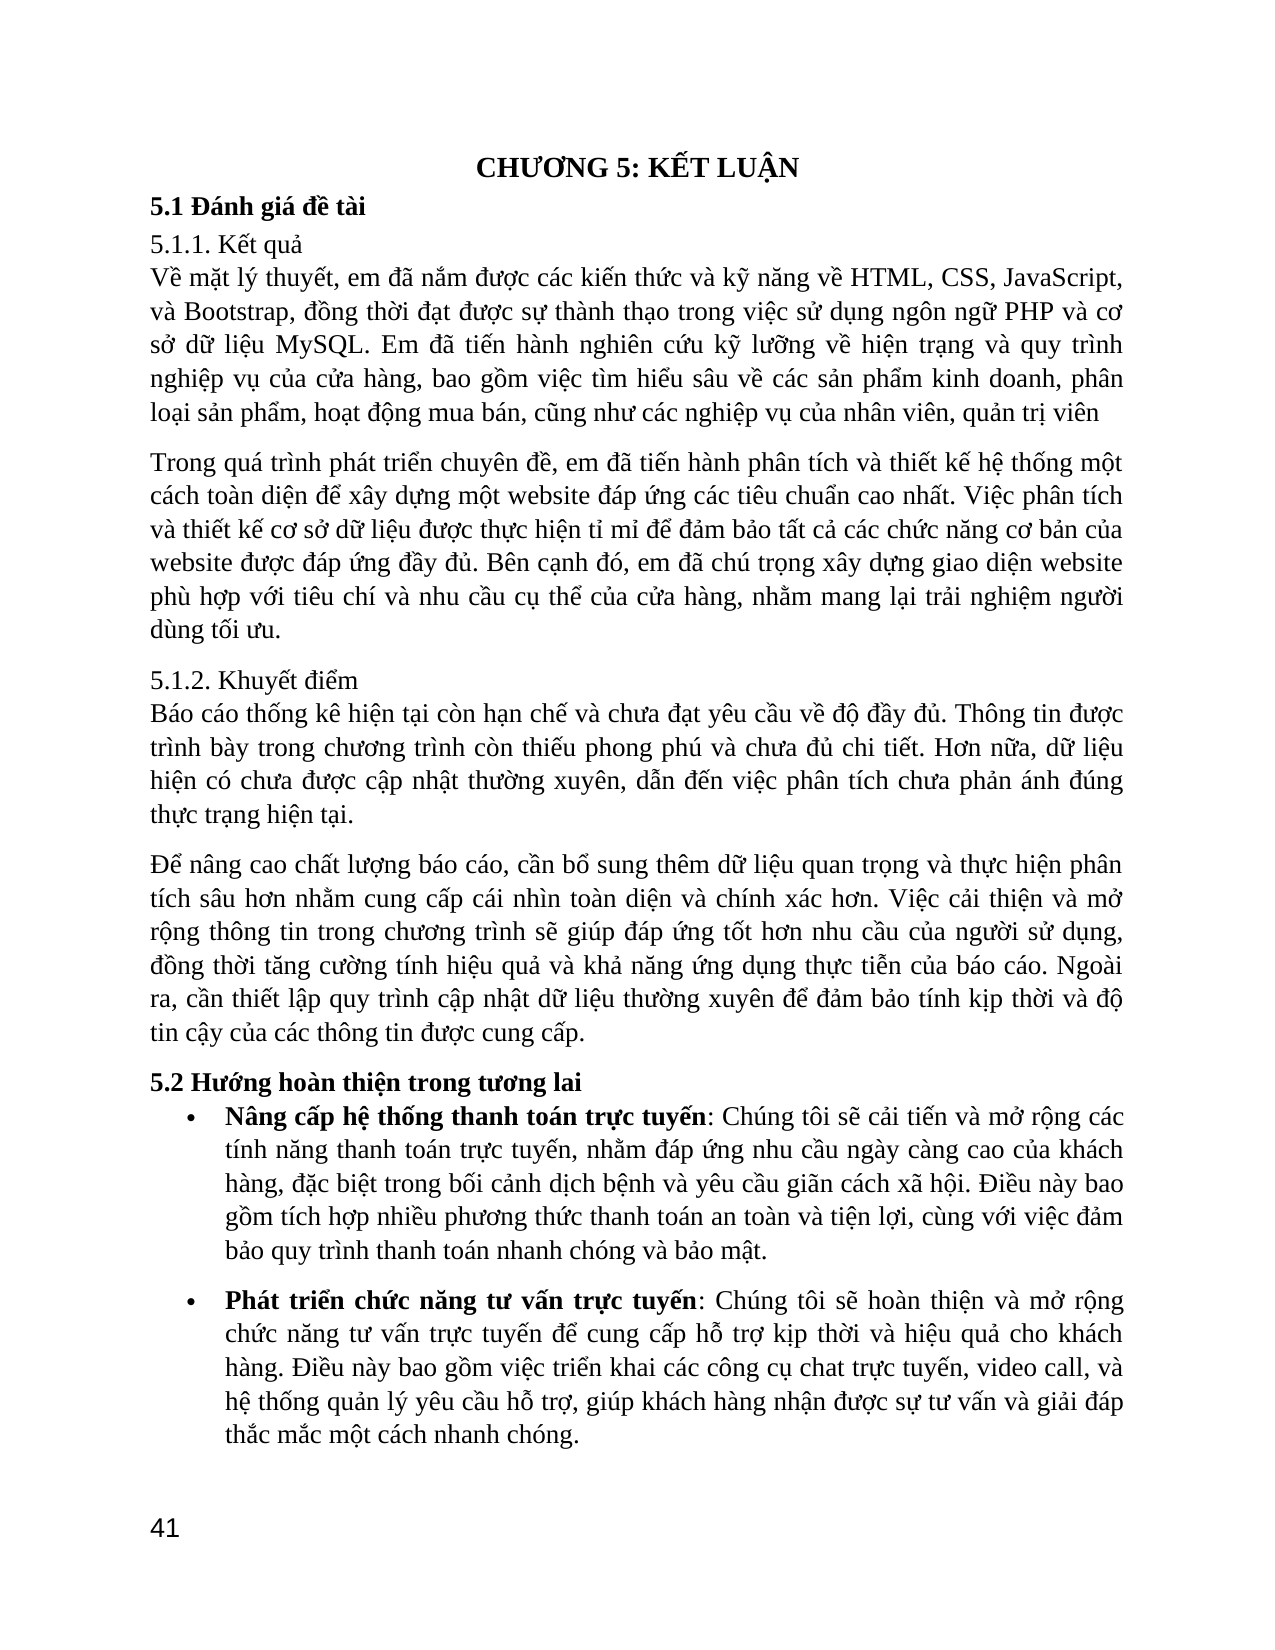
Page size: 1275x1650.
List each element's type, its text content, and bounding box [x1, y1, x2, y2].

text Trong quá trình phát triển chuyên đề, em đã tiến hành phân tích và thiết kế hệ thống một cách toàn diện để xây dựng một website đáp ứng các tiêu chuẩn cao nhất. Việc phân tích và thiết kế cơ sở dữ liệu được thực hiện tỉ mỉ để đảm bảo tất cả các chức năng cơ bản của website được đáp ứng đầy đủ. Bên cạnh đó, em đã chú trọng xây dựng giao diện website phù hợp với tiêu chí và nhu cầu cụ thể của cửa hàng, nhằm mang lại trải nghiệm người dùng tối ưu. [150, 446, 1125, 645]
subtitle 5.2 Hướng hoàn thiện trong tương lai [150, 1066, 1125, 1097]
text Báo cáo thống kê hiện tại còn hạn chế và chưa đạt yêu cầu về độ đầy đủ. Thông tin được trình bày trong chương trình còn thiếu phong phú và chưa đủ chi tiết. Hơn nữa, dữ liệu hiện có chưa được cập nhật thường xuyên, dẫn đến việc phân tích chưa phản ánh đúng thực trạng hiện tại. [150, 697, 1125, 829]
text Để nâng cao chất lượng báo cáo, cần bổ sung thêm dữ liệu quan trọng và thực hiện phân tích sâu hơn nhằm cung cấp cái nhìn toàn diện và chính xác hơn. Việc cải thiện và mở rộng thông tin trong chương trình sẽ giúp đáp ứng tốt hơn nhu cầu của người sử dụng, đồng thời tăng cường tính hiệu quả và khả năng ứng dụng thực tiễn của báo cáo. Ngoài ra, cần thiết lập quy trình cập nhật dữ liệu thường xuyên để đảm bảo tính kịp thời và độ tin cậy của các thông tin được cung cấp. [150, 848, 1125, 1047]
subtitle CHƯƠNG 5: KẾT LUẬN [150, 150, 1125, 183]
subtitle 5.1.1. Kết quả [150, 228, 1125, 259]
subtitle 5.1 Đánh giá đề tài [150, 190, 1125, 221]
list Nâng cấp hệ thống thanh toán trực tuyến: Chúng tôi sẽ cải tiến và mở rộng các tính năng thanh toán trực tuyến, nhằm đáp ứng nhu cầu ngày càng cao của khách hàng, đặc biệt trong bối cảnh dịch bệnh và yêu cầu giãn cách xã hội. Điều này bao gồm tích hợp nhiều phương thức thanh toán an toàn và tiện lợi, cùng với việc đảm bảo quy trình thanh toán nhanh chóng và bảo mật. [187, 1100, 1125, 1265]
list Phát triển chức năng tư vấn trực tuyến: Chúng tôi sẽ hoàn thiện và mở rộng chức năng tư vấn trực tuyến để cung cấp hỗ trợ kịp thời và hiệu quả cho khách hàng. Điều này bao gồm việc triển khai các công cụ chat trực tuyến, video call, và hệ thống quản lý yêu cầu hỗ trợ, giúp khách hàng nhận được sự tư vấn và giải đáp thắc mắc một cách nhanh chóng. [187, 1284, 1125, 1449]
text Về mặt lý thuyết, em đã nắm được các kiến thức và kỹ năng về HTML, CSS, JavaScript, và Bootstrap, đồng thời đạt được sự thành thạo trong việc sử dụng ngôn ngữ PHP và cơ sở dữ liệu MySQL. Em đã tiến hành nghiên cứu kỹ lưỡng về hiện trạng và quy trình nghiệp vụ của cửa hàng, bao gồm việc tìm hiểu sâu về các sản phẩm kinh doanh, phân loại sản phẩm, hoạt động mua bán, cũng như các nghiệp vụ của nhân viên, quản trị viên [150, 262, 1125, 427]
subtitle 5.1.2. Khuyết điểm [150, 664, 1125, 695]
